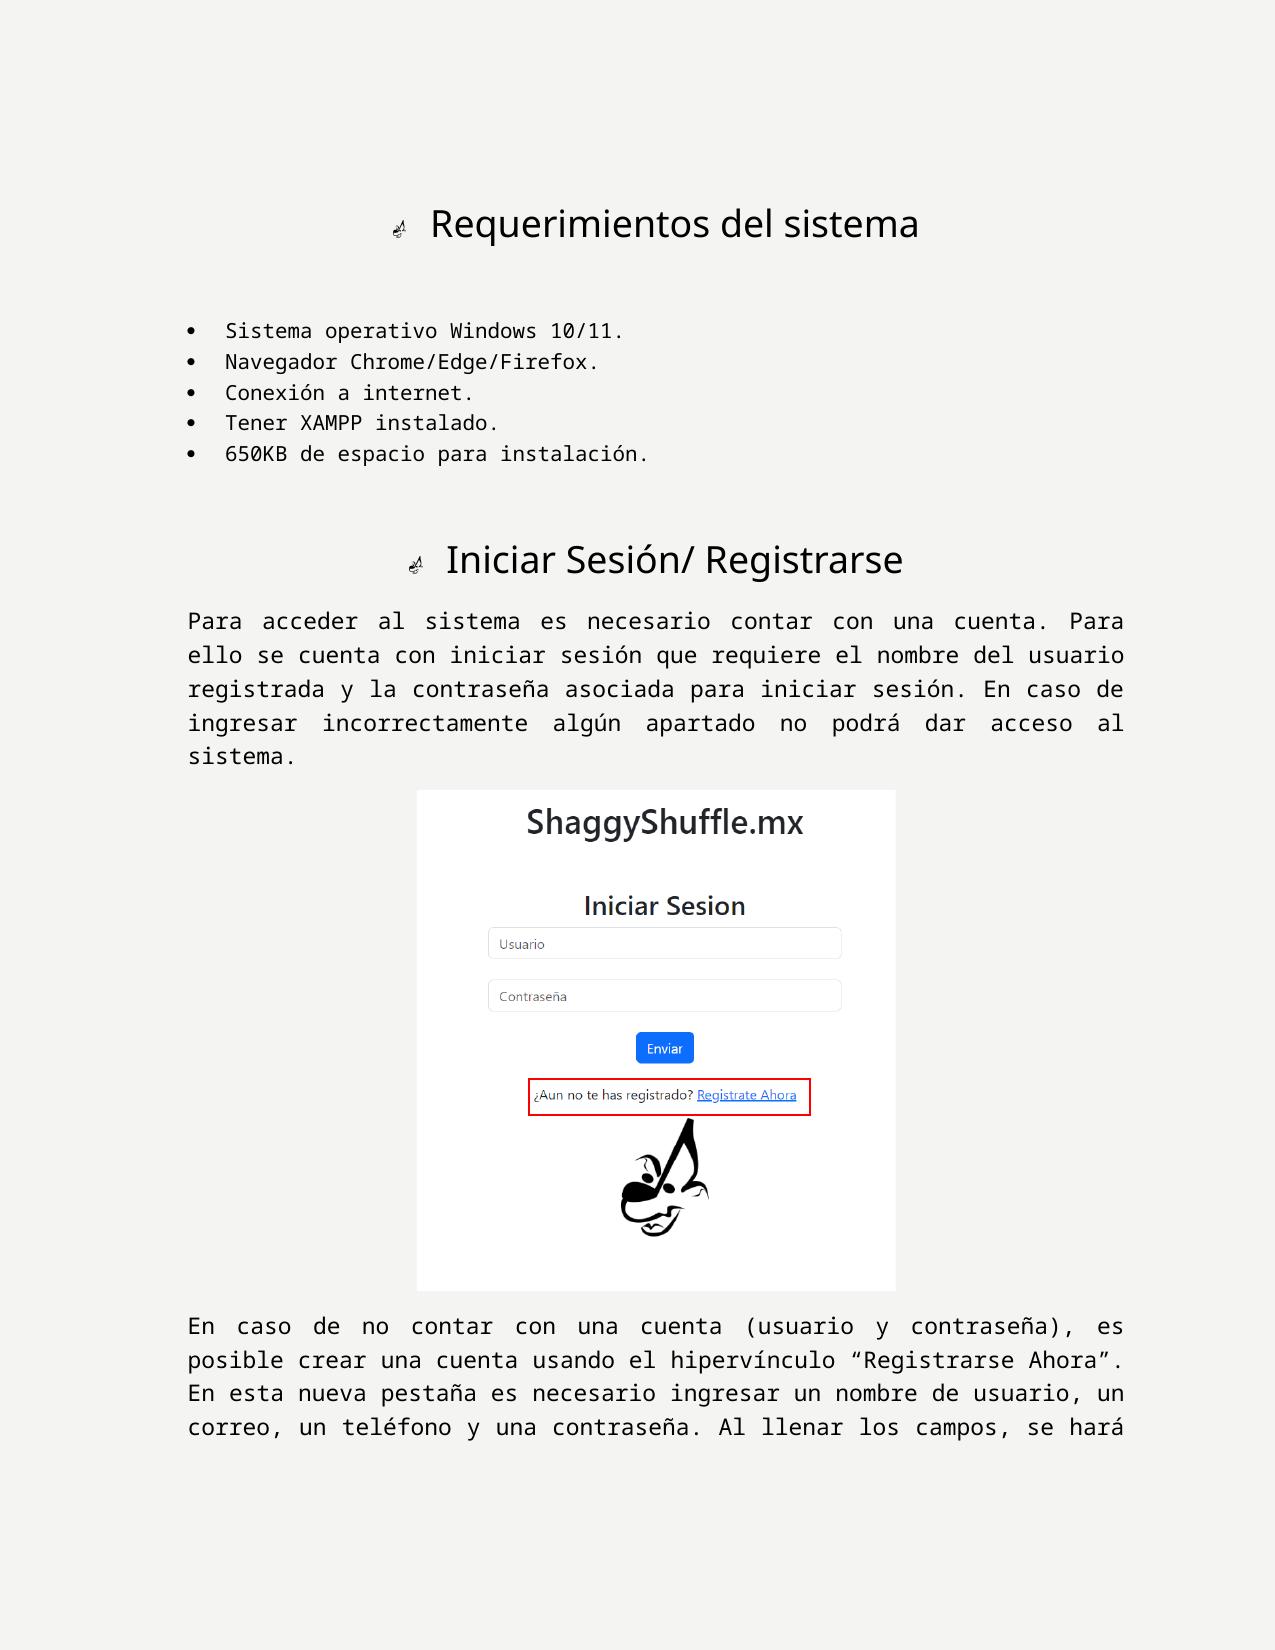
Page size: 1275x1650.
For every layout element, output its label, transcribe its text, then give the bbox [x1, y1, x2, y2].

text Para acceder al sistema es necesario contar con una cuenta. Para ello se cuenta con iniciar sesión que requiere el nombre del usuario registrada y la contraseña asociada para iniciar sesión. En caso de ingresar incorrectamente algún apartado no podrá dar acceso al sistema. [187, 605, 1125, 771]
list Conexión a internet. [187, 378, 1125, 406]
picture [393, 220, 406, 238]
list Navegador Chrome/Edge/Firefox. [187, 347, 1125, 375]
list Iniciar Sesión/ Registrarse [187, 533, 1125, 584]
list Tener XAMPP instalado. [187, 408, 1125, 437]
list Sistema operativo Windows 10/11. [187, 316, 1125, 345]
picture [416, 790, 896, 1291]
list Requerimientos del sistema [187, 197, 1125, 248]
list 650KB de espacio para instalación. [187, 439, 1125, 467]
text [187, 1310, 1125, 1442]
picture [409, 556, 423, 574]
